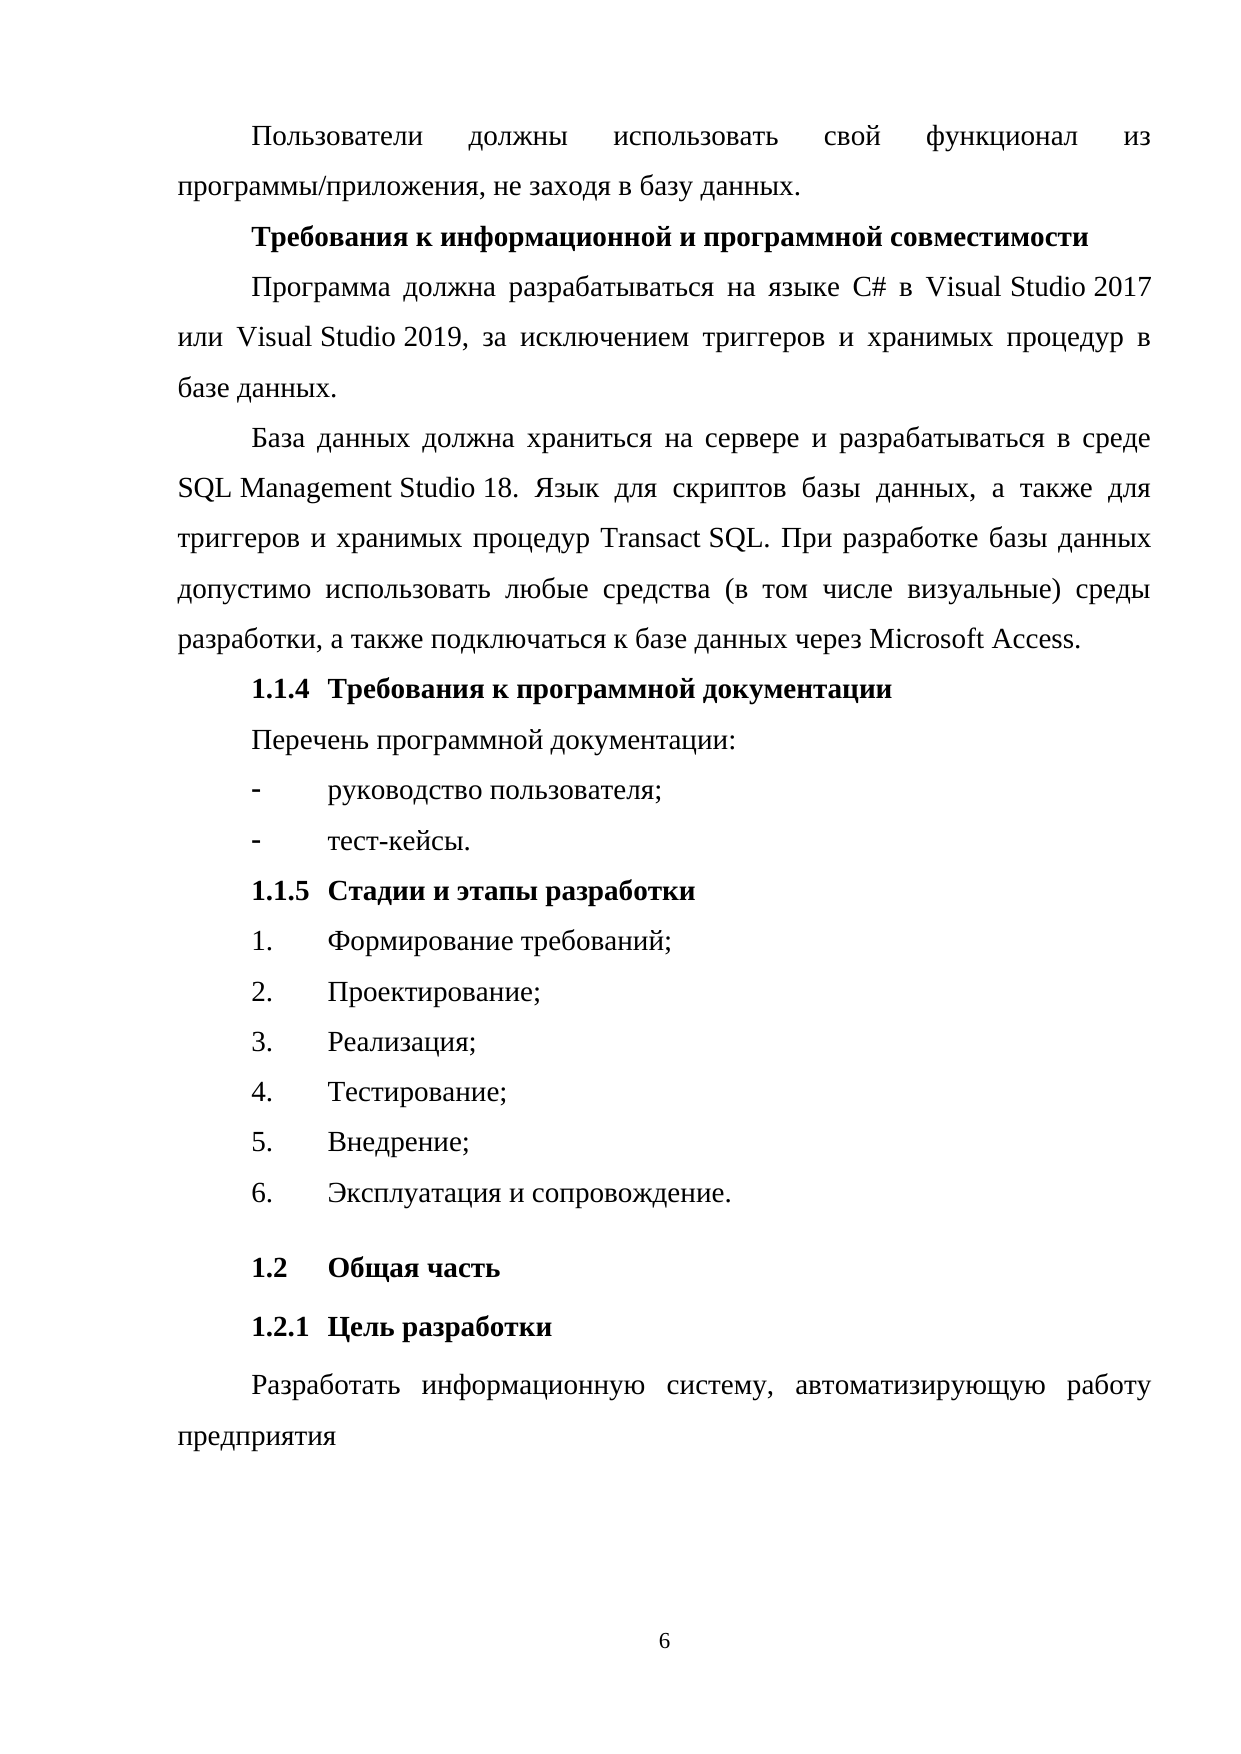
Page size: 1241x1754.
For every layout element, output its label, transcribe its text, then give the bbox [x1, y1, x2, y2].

text База данных должна храниться на сервере и разрабатываться в среде SQL Management Studio 18. Язык для скриптов базы данных, а также для триггеров и хранимых процедур Transact SQL. При разработке базы данных допустимо использовать любые средства (в том числе визуальные) среды разработки, а также подключаться к базе данных через Microsoft Access. [177, 420, 1152, 655]
list Реализация; [177, 1024, 1152, 1057]
list тест-кейсы. [177, 823, 1152, 856]
subtitle Общая часть [177, 1250, 1152, 1284]
text Пользователи должны использовать свой функционал из программы/приложения, не заходя в базу данных. [177, 118, 1152, 202]
list Эксплуатация и сопровождение. [177, 1175, 1152, 1208]
list Тестирование; [177, 1074, 1152, 1108]
text Разработать информационную систему, автоматизирующую работу предприятия [177, 1367, 1152, 1451]
text Программа должна разрабатываться на языке C# в Visual Studio 2017 или Visual Studio 2019, за исключением триггеров и хранимых процедур в базе данных. [177, 269, 1152, 403]
list Формирование требований; [177, 923, 1152, 957]
subtitle Цель разработки [177, 1309, 1152, 1342]
list руководство пользователя; [177, 772, 1152, 806]
list Стадии и этапы разработки [177, 873, 1152, 907]
list Внедрение; [177, 1124, 1152, 1158]
list Требования к программной документации [177, 672, 1152, 705]
text Перечень программной документации: [177, 722, 1152, 755]
list Проектирование; [177, 974, 1152, 1007]
text Требования к информационной и программной совместимости [177, 219, 1152, 252]
